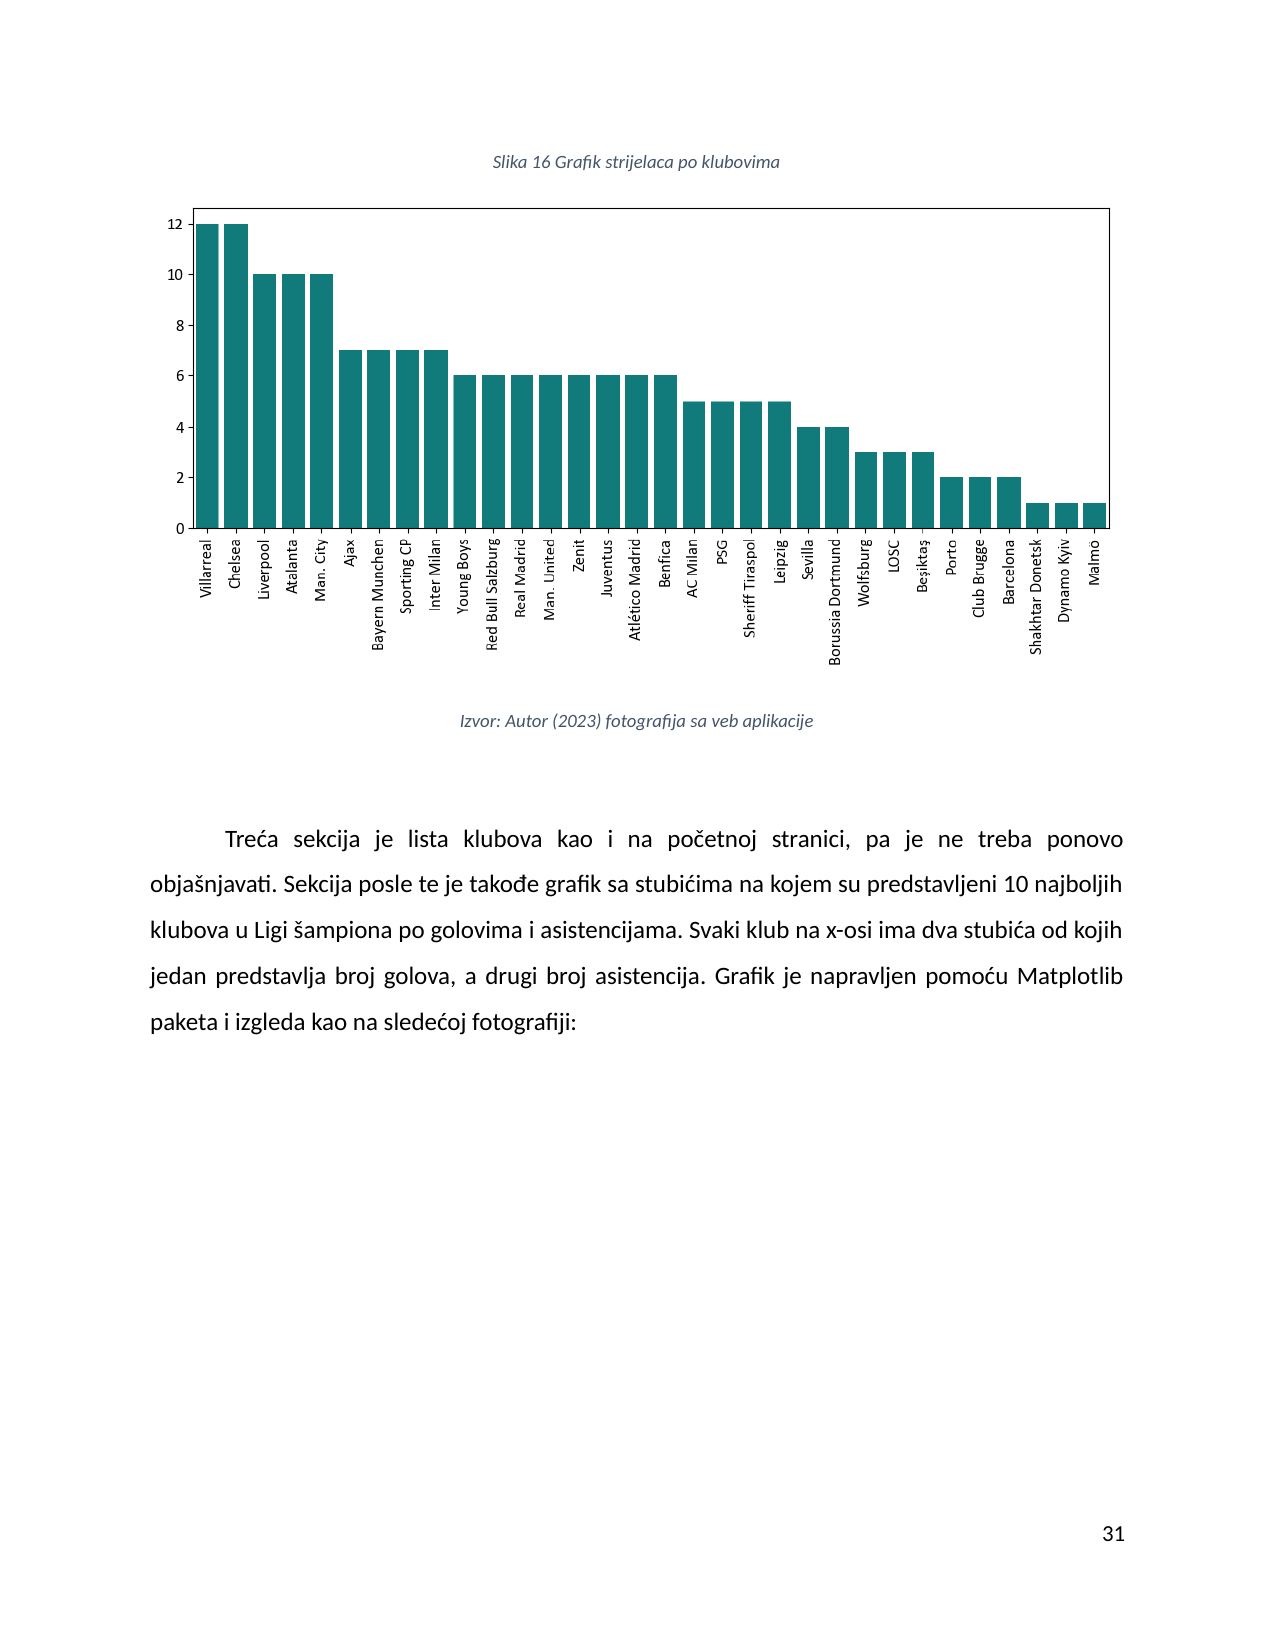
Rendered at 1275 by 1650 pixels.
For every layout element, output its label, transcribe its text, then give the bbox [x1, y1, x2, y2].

text Izvor: Autor (2023) fotografija sa veb aplikacije [150, 709, 1125, 732]
picture [152, 193, 1123, 679]
text Treća sekcija je lista klubova kao i na početnoj stranici, pa je ne treba ponovo objašnjavati. Sekcija posle te je takođe grafik sa stubićima na kojem su predstavljeni 10 najboljih klubova u Ligi šampiona po golovima i asistencijama. Svaki klub na x-osi ima dva stubića od kojih jedan predstavlja broj golova, a drugi broj asistencija. Grafik je napravljen pomoću Matplotlib paketa i izgleda kao na sledećoj fotografiji: [150, 823, 1125, 1036]
